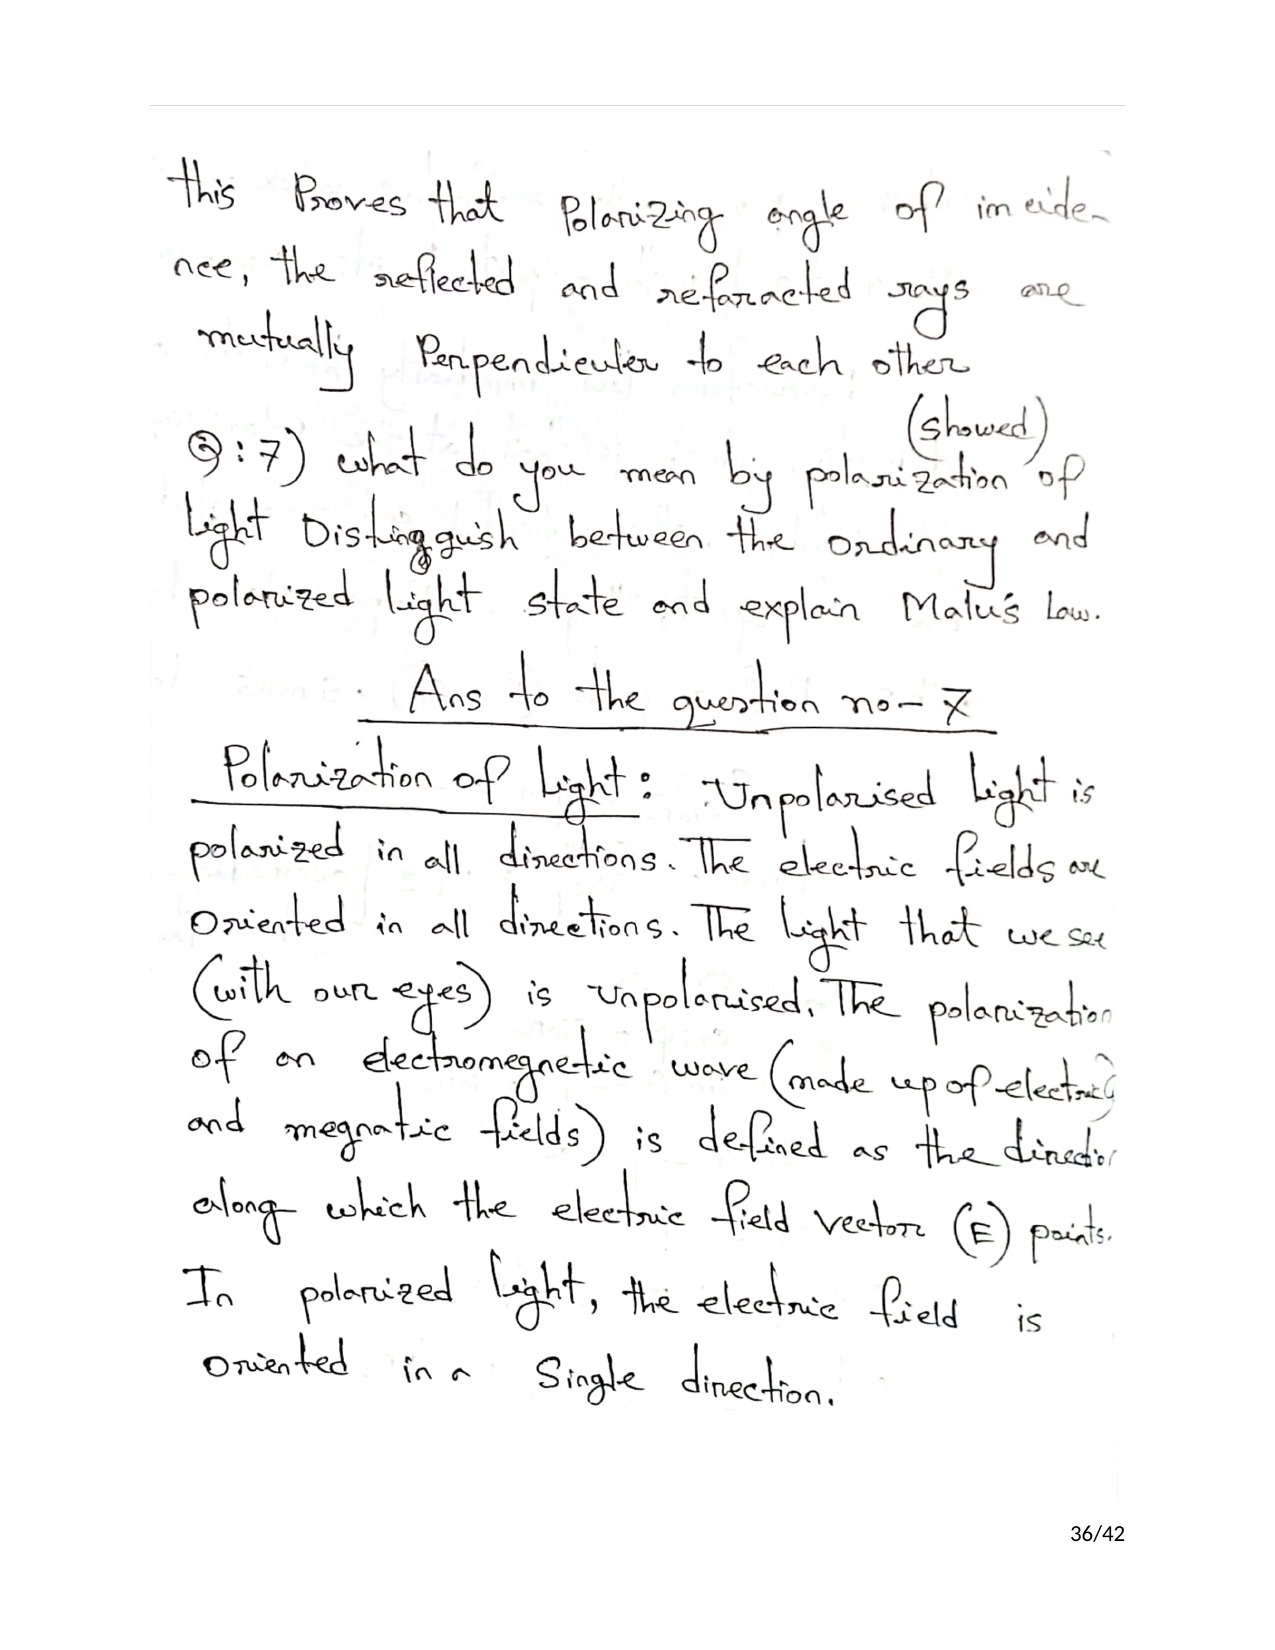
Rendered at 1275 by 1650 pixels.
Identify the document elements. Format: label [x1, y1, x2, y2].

picture [150, 150, 1122, 1500]
